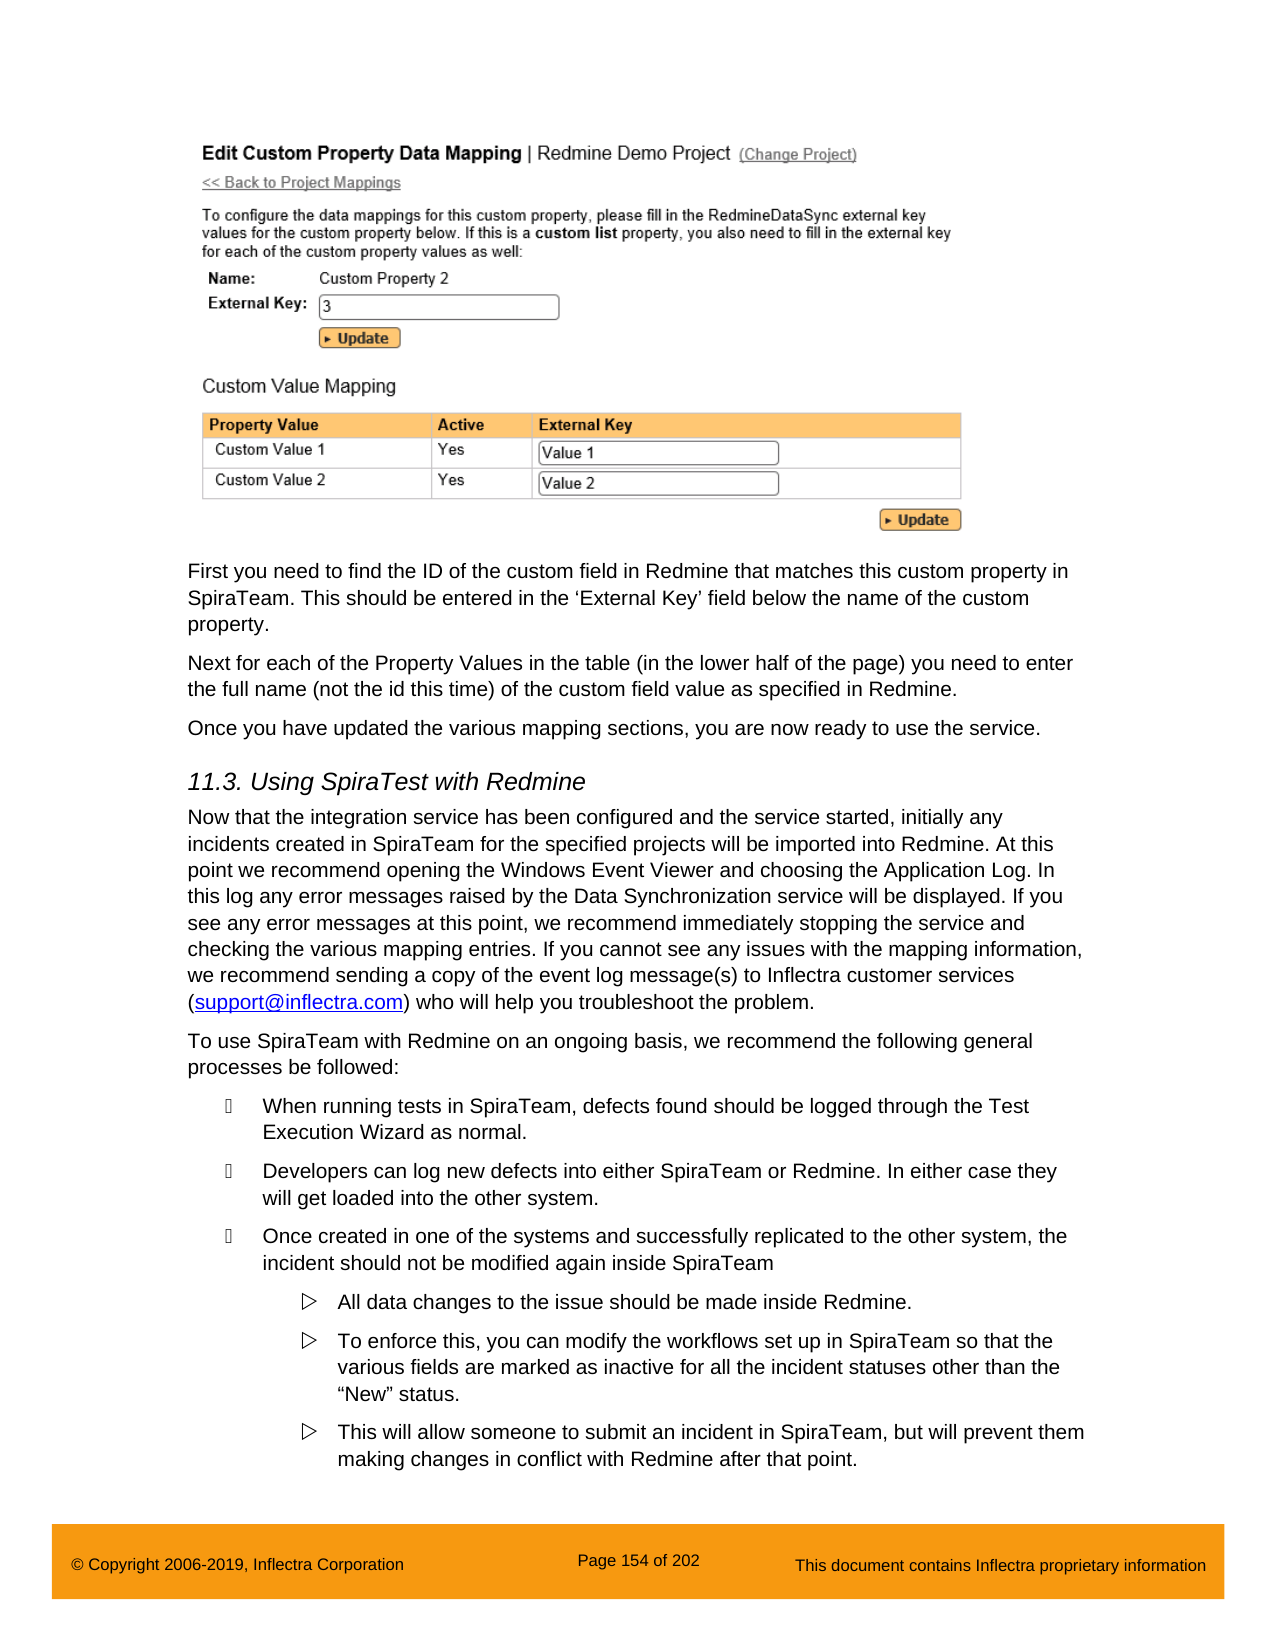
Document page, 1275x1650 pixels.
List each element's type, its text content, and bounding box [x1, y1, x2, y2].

picture [187, 135, 979, 545]
list To enforce this, you can modify the workflows set up in SpiraTeam so that the various fields are marked as inactive for all the incident statuses other than the “New” status. [300, 1328, 1087, 1405]
list When running tests in SpiraTeam, defects found should be logged through the Test Execution Wizard as normal. [225, 1094, 1087, 1144]
text First you need to find the ID of the custom field in Redmine that matches this custom property in SpiraTeam. This should be entered in the ‘External Key’ field below the name of the custom property. [187, 559, 1087, 636]
text Once you have updated the various mapping sections, you are now ready to use the service. [187, 716, 1087, 740]
text To use SpiraTeam with Redmine on an ongoing basis, we recommend the following general processes be followed: [187, 1028, 1087, 1079]
list This will allow someone to submit an incident in SpiraTeam, but will prevent them making changes in conflict with Redmine after that point. [300, 1420, 1087, 1471]
text Now that the integration service has been configured and the service started, initially any incidents created in SpiraTeam for the specified projects will be imported into Redmine. At this point we recommend opening the Windows Event Viewer and choosing the Application Log. In this log any error messages raised by the Data Synchronization service will be displayed. If you see any error messages at this point, we recommend immediately stopping the service and checking the various mapping entries. If you cannot see any issues with the mapping information, we recommend sending a copy of the event log message(s) to Inflectra customer services (support@inflectra.com) who will help you troubleshoot the problem. [187, 805, 1087, 1013]
list Developers can log new defects into either SpiraTeam or Redmine. In either case they will get loaded into the other system. [225, 1159, 1087, 1209]
subtitle 11.3. Using SpiraTest with Redmine [187, 767, 1087, 796]
list All data changes to the issue should be made inside Redmine. [300, 1289, 1087, 1314]
list Once created in one of the systems and successfully replicated to the other system, the incident should not be modified again inside SpiraTeam [225, 1224, 1087, 1275]
text Next for each of the Property Values in the table (in the lower half of the page) you need to enter the full name (not the id this time) of the custom field value as specified in Redmine. [187, 651, 1087, 701]
